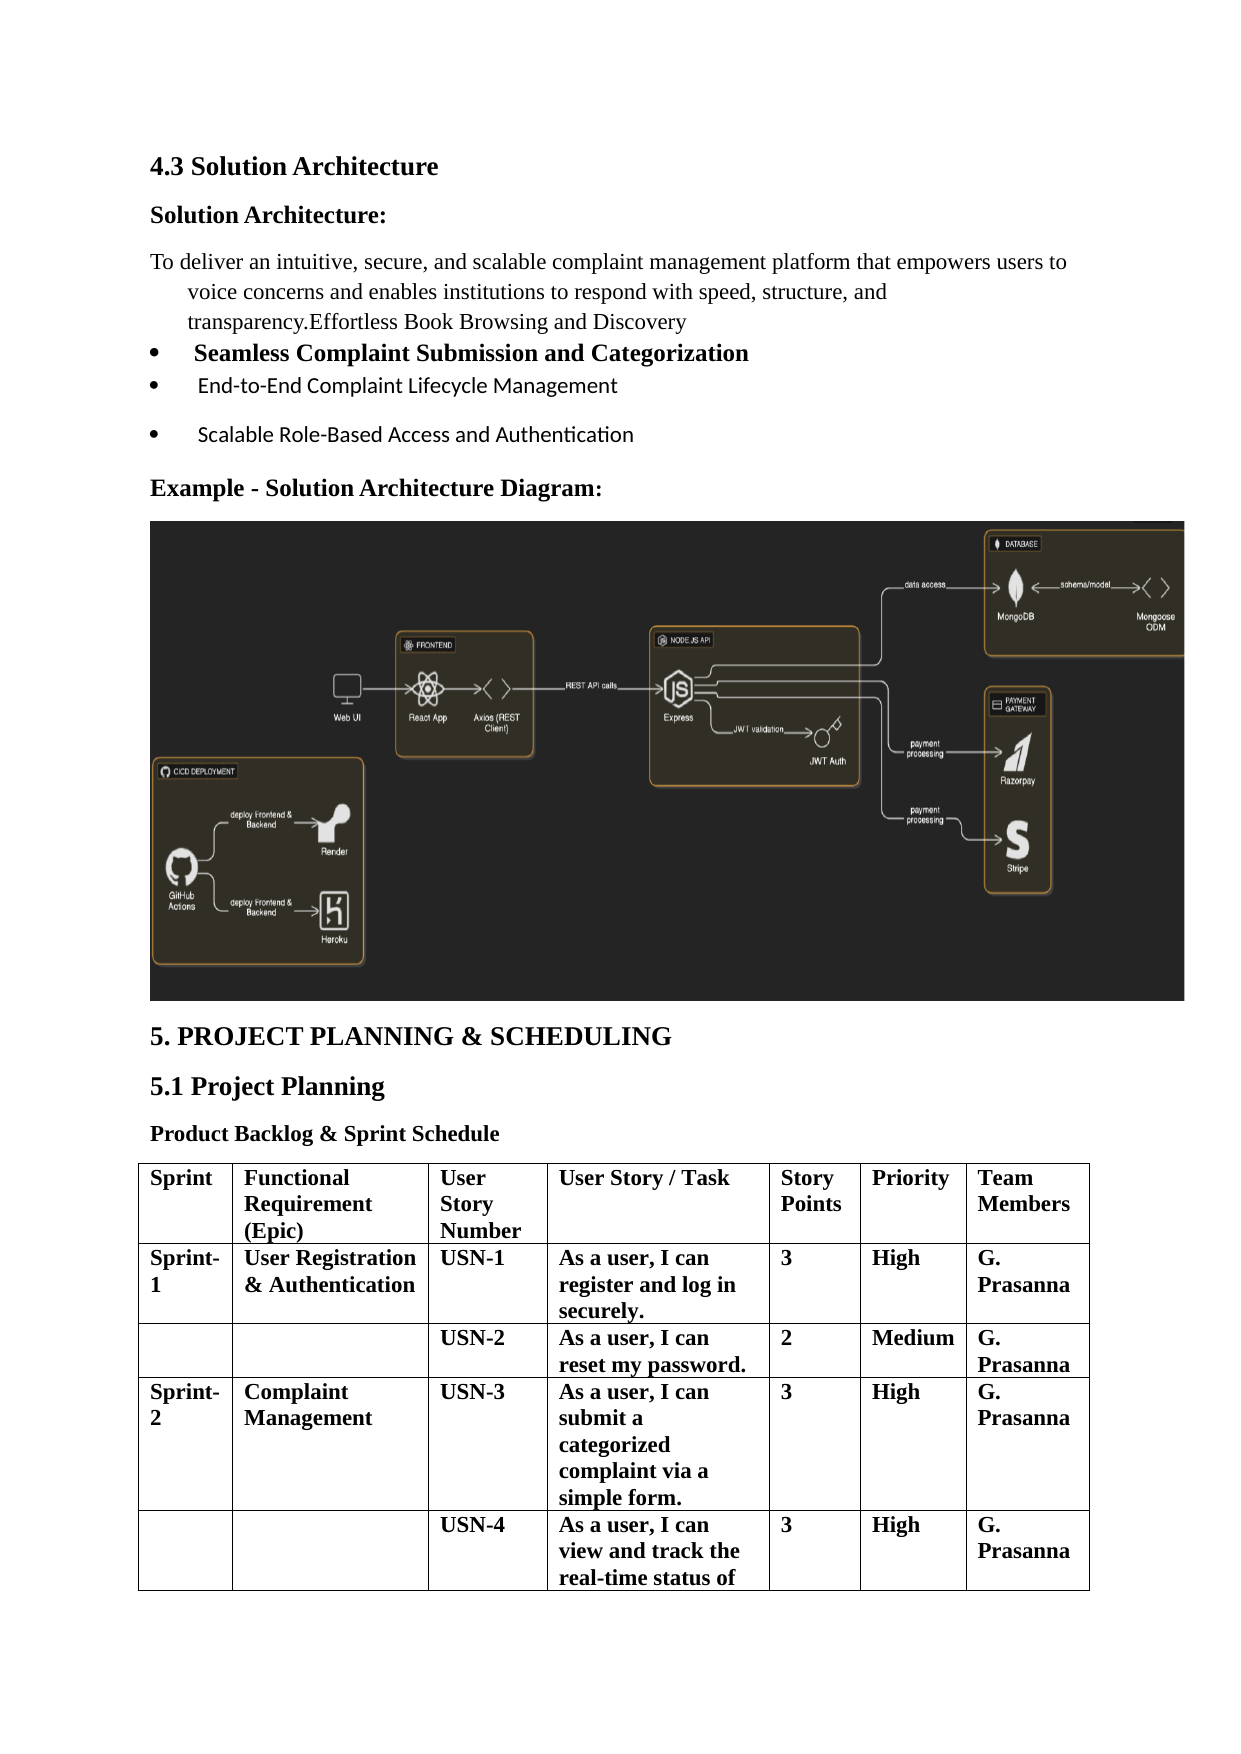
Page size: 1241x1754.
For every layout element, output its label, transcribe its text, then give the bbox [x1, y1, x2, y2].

text 5. PROJECT PLANNING & SCHEDULING [150, 1020, 1090, 1051]
text 4.3 Solution Architecture [150, 150, 1090, 181]
table_cell Sprint-2 [139, 1378, 232, 1510]
table_cell [233, 1511, 428, 1590]
table_cell 3 [770, 1511, 860, 1590]
table_cell [139, 1324, 232, 1377]
table_cell High [861, 1244, 966, 1323]
table_header Story Points [770, 1164, 860, 1243]
table_cell [233, 1324, 428, 1377]
table_cell High [861, 1511, 966, 1590]
text 5.1 Project Planning [150, 1070, 1090, 1101]
text Product Backlog & Sprint Schedule [150, 1120, 1090, 1146]
text Example - Solution Architecture Diagram: [150, 473, 1090, 502]
table_cell 2 [770, 1324, 860, 1377]
table_cell High [861, 1378, 966, 1510]
table_header Sprint [139, 1164, 232, 1243]
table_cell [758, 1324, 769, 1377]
table_cell 3 [770, 1378, 860, 1510]
list Seamless Complaint Submission and Categorization [150, 338, 1090, 367]
table_header User Story / Task [548, 1164, 769, 1243]
table_header Priority [861, 1164, 966, 1243]
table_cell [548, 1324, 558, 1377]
list To deliver an intuitive, secure, and scalable complaint management platform that empowers users to voice concerns and enables institutions to respond with speed, structure, and transparency.Effortless Book Browsing and Discovery [150, 248, 1090, 335]
table_header Team Members [967, 1164, 1089, 1243]
table_cell USN-3 [429, 1378, 547, 1510]
table_cell G. Prasanna [967, 1378, 1089, 1510]
table_cell G. Prasanna [967, 1244, 1089, 1323]
table_cell Sprint-1 [139, 1244, 232, 1323]
table_cell Complaint Management [233, 1378, 428, 1510]
list Scalable Role-Based Access and Authentication [150, 420, 1090, 448]
text Solution Architecture: [150, 200, 1090, 229]
table_cell USN-2 [429, 1324, 547, 1377]
table_cell USN-4 [429, 1511, 547, 1590]
table_cell [139, 1511, 232, 1590]
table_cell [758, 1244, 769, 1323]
picture [150, 521, 1185, 1001]
table_cell Medium [861, 1324, 966, 1377]
table_cell USN-1 [429, 1244, 547, 1323]
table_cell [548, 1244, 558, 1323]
table_cell G. Prasanna [967, 1511, 1089, 1590]
table_cell 3 [770, 1244, 860, 1323]
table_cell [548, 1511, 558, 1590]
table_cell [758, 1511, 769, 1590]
list End-to-End Complaint Lifecycle Management [150, 372, 1090, 399]
table_cell User Registration & Authentication [233, 1244, 428, 1323]
